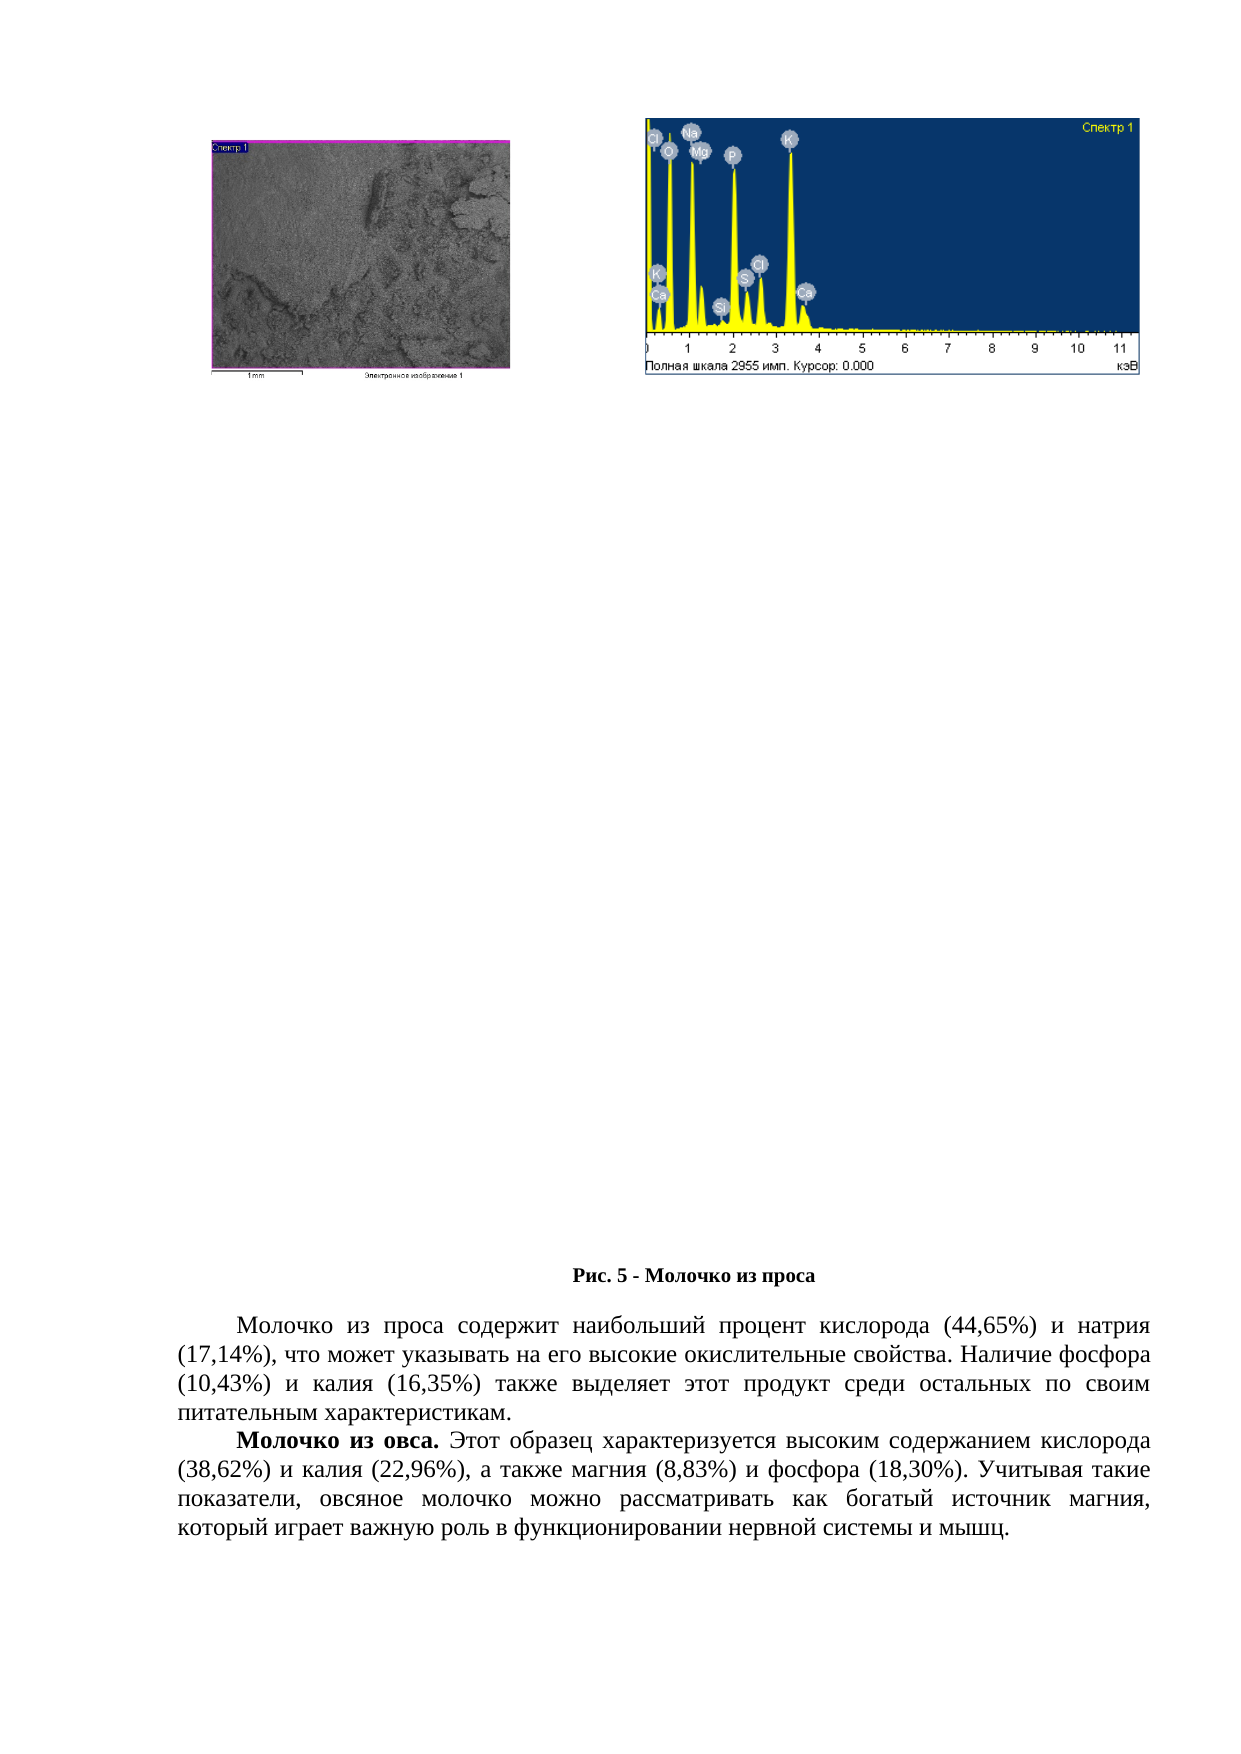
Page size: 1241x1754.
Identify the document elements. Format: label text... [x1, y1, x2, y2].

text Молочко из проса содержит наибольший процент кислорода (44,65%) и натрия (17,14%), что может указывать на его высокие окислительные свойства. Наличие фосфора (10,43%) и калия (16,35%) также выделяет этот продукт среди остальных по своим питательным характеристикам. [177, 1311, 1152, 1426]
text Молочко из овса. Этот образец характеризуется высоким содержанием кислорода (38,62%) и калия (22,96%), а также магния (8,83%) и фосфора (18,30%). Учитывая такие показатели, овсяное молочко можно рассматривать как богатый источник магния, который играет важную роль в функционировании нервной системы и мышц. [177, 1426, 1152, 1541]
picture [645, 118, 1141, 376]
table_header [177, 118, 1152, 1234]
text Рис. 5 - Молочко из проса [177, 1262, 1152, 1287]
picture [210, 118, 511, 396]
